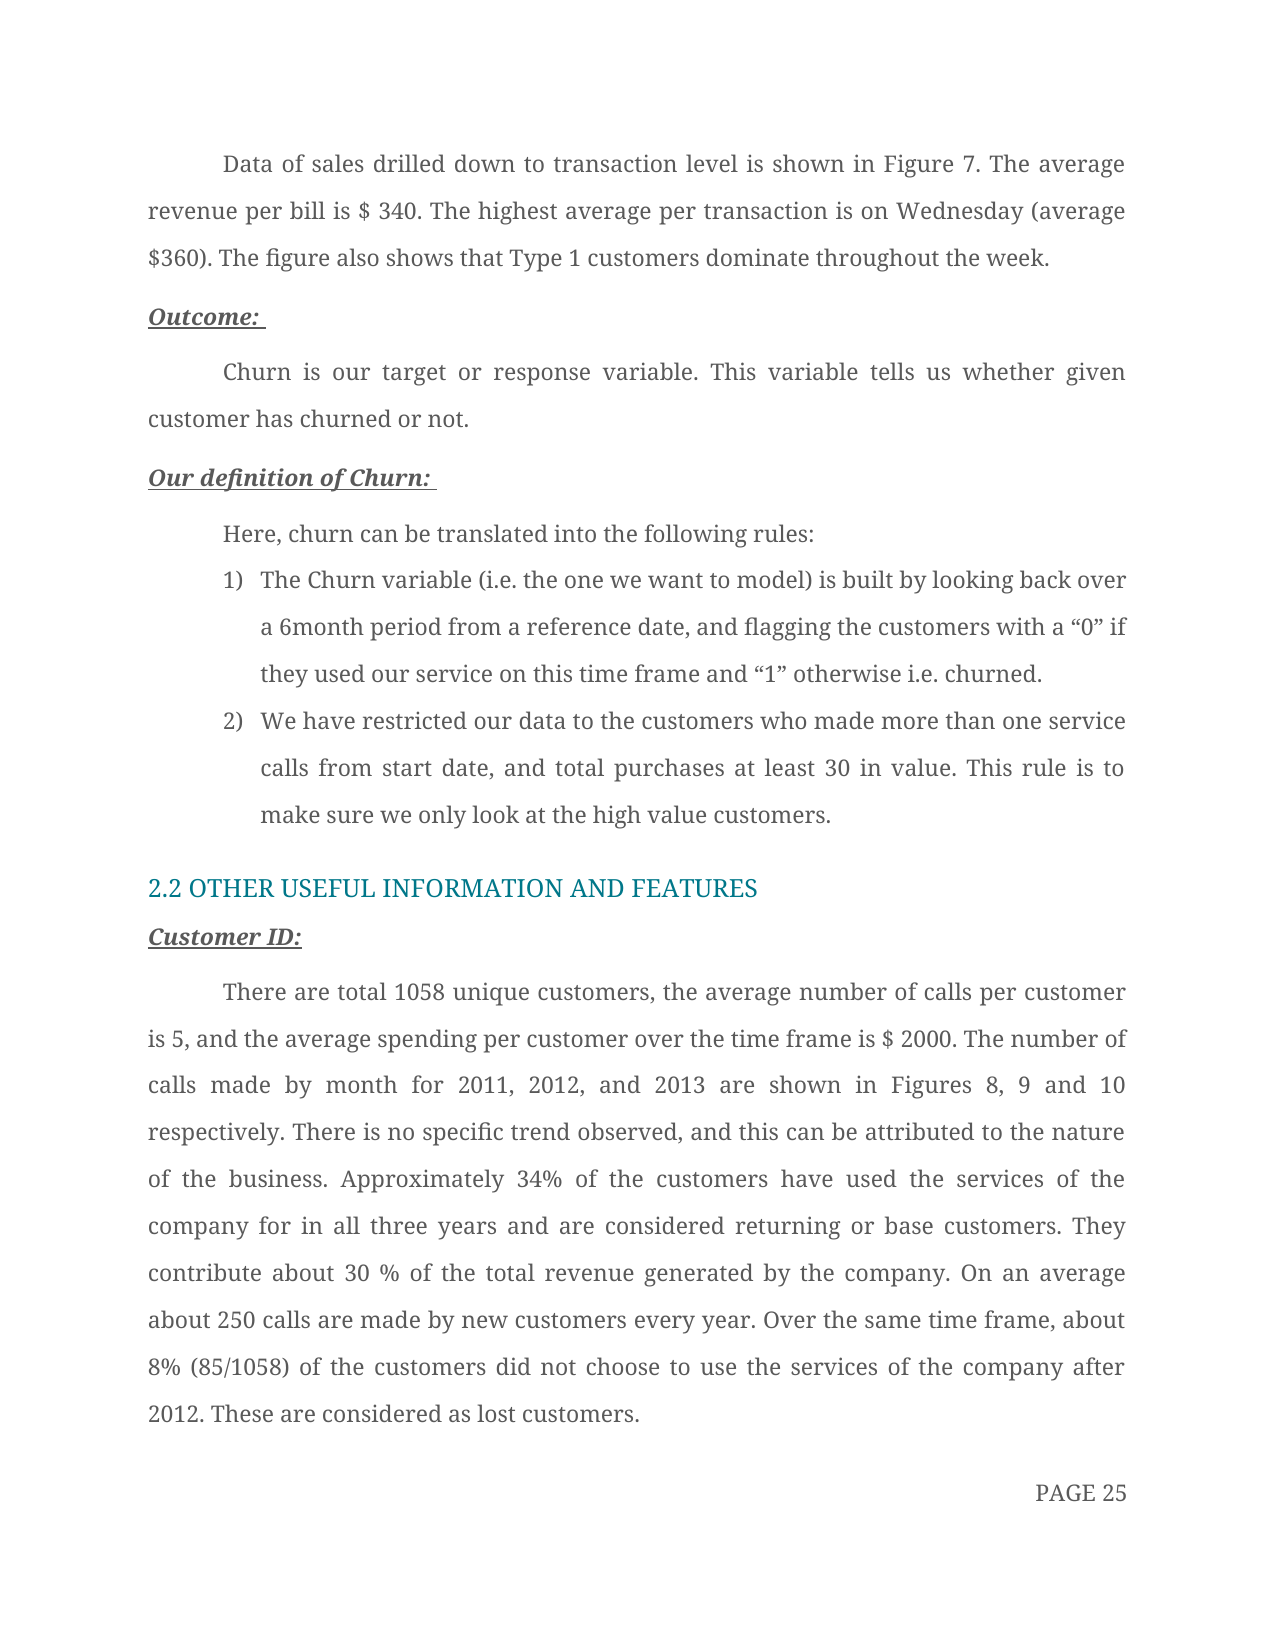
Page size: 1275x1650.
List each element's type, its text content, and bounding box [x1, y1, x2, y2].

text Data of sales drilled down to transaction level is shown in Figure 7. The average revenue per bill is $ 340. The highest average per transaction is on Wednesday (average $360). The figure also shows that Type 1 customers dominate throughout the week. [148, 148, 1127, 273]
list Customer ID: [148, 921, 1127, 952]
list We have restricted our data to the customers who made more than one service calls from start date, and total purchases at least 30 in value. This rule is to make sure we only look at the high value customers. [223, 705, 1127, 830]
list Outcome: [148, 301, 1127, 332]
list Our definition of Churn: [148, 462, 1127, 493]
text Here, churn can be translated into the following rules: [148, 517, 1127, 549]
text There are total 1058 unique customers, the average number of calls per customer is 5, and the average spending per customer over the time frame is $ 2000. The number of calls made by month for 2011, 2012, and 2013 are shown in Figures 8, 9 and 10 respectively. There is no specific trend observed, and this can be attributed to the nature of the business. Approximately 34% of the customers have used the services of the company for in all three years and are considered returning or base customers. They contribute about 30 % of the total revenue generated by the company. On an average about 250 calls are made by new customers every year. Over the same time frame, about 8% (85/1058) of the customers did not choose to use the services of the company after 2012. These are considered as lost customers. [148, 976, 1127, 1429]
subtitle 2.2 Other Useful information and features [148, 871, 1127, 905]
list The Churn variable (i.e. the one we want to model) is built by looking back over a 6month period from a reference date, and flagging the customers with a “0” if they used our service on this time frame and “1” otherwise i.e. churned. [223, 564, 1127, 689]
text Churn is our target or response variable. This variable tells us whether given customer has churned or not. [148, 356, 1127, 434]
